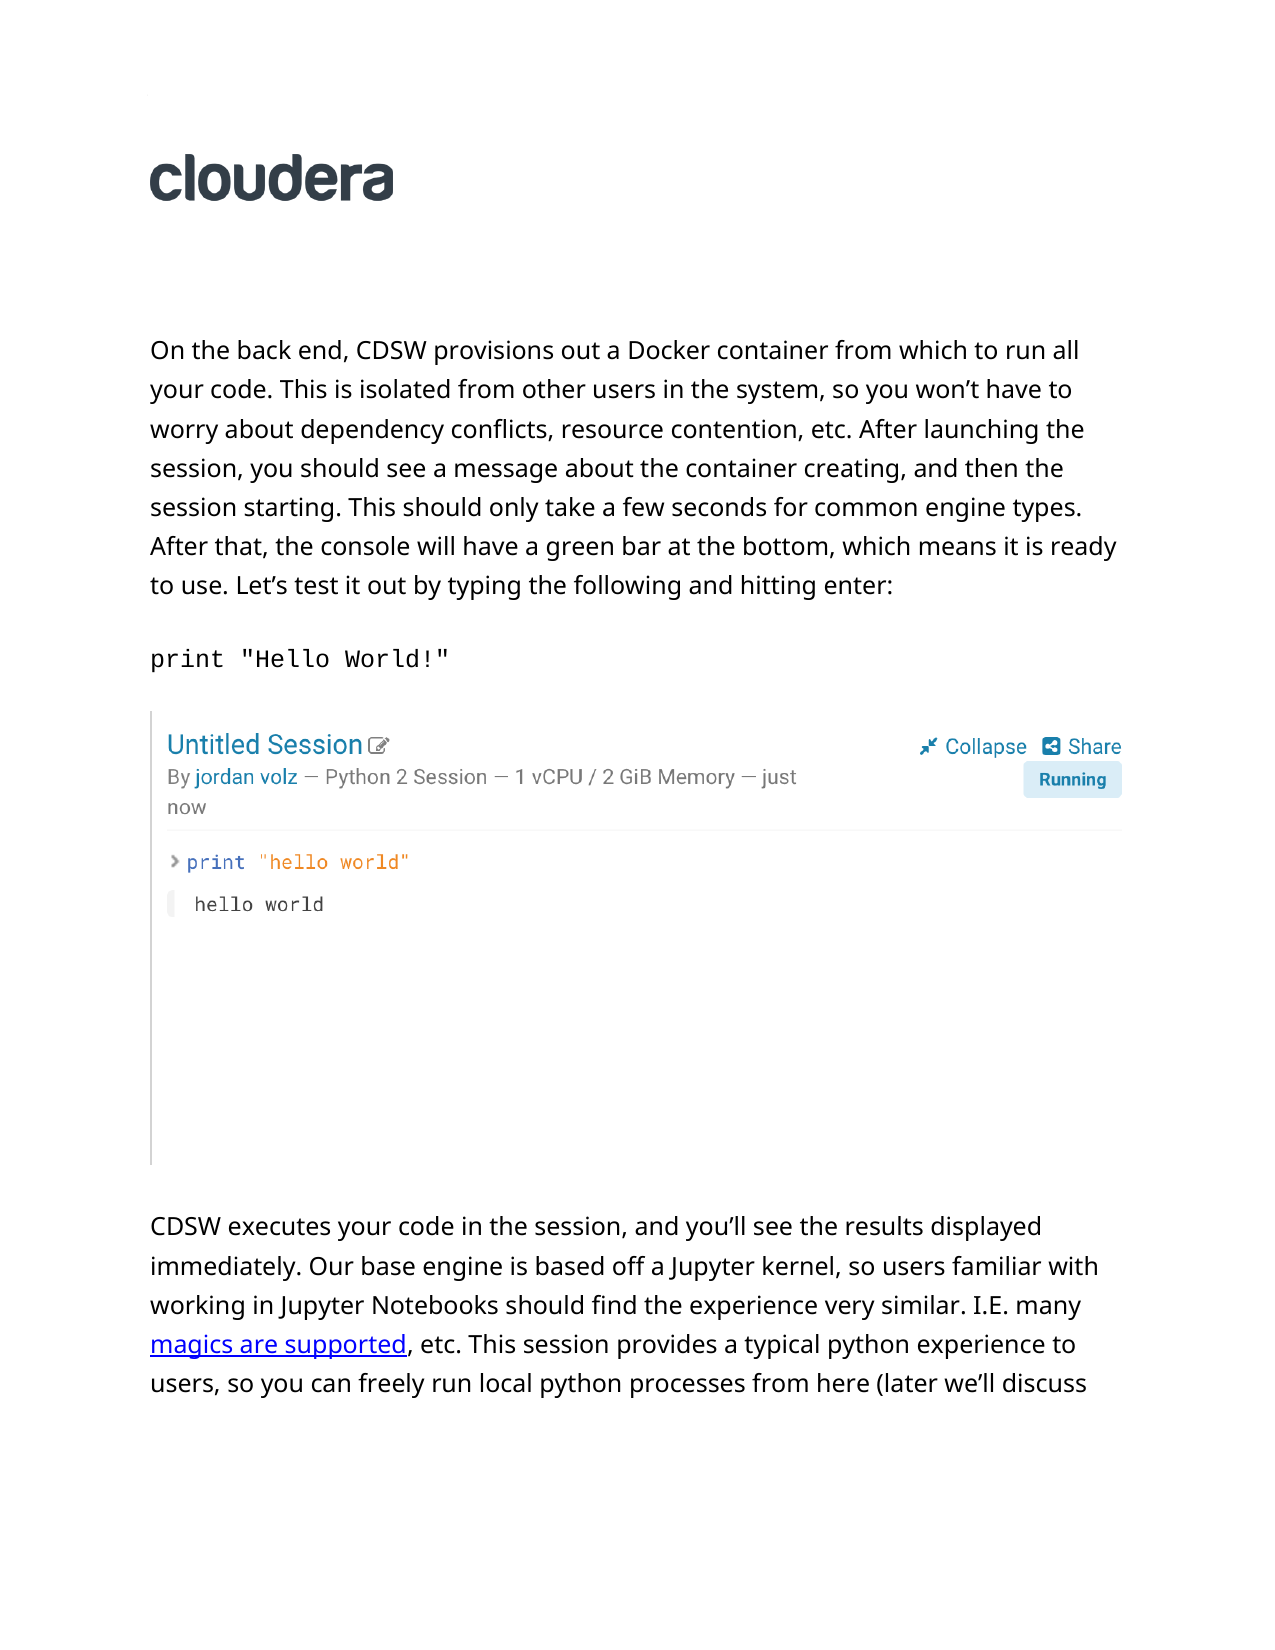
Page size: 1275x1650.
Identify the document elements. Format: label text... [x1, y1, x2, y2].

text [150, 1209, 1125, 1400]
text On the back end, CDSW provisions out a Docker container from which to run all your code. This is isolated from other users in the system, so you won’t have to worry about dependency conflicts, resource contention, etc. After launching the session, you should see a message about the container creating, and then the session starting. This should only take a few seconds for common engine types. After that, the console will have a green bar at the bottom, which means it is ready to use. Let’s test it out by typing the following and hitting enter: [150, 150, 1125, 602]
picture [150, 711, 1125, 1165]
picture [147, 0, 766, 328]
text print "Hello World!" [150, 646, 1125, 674]
